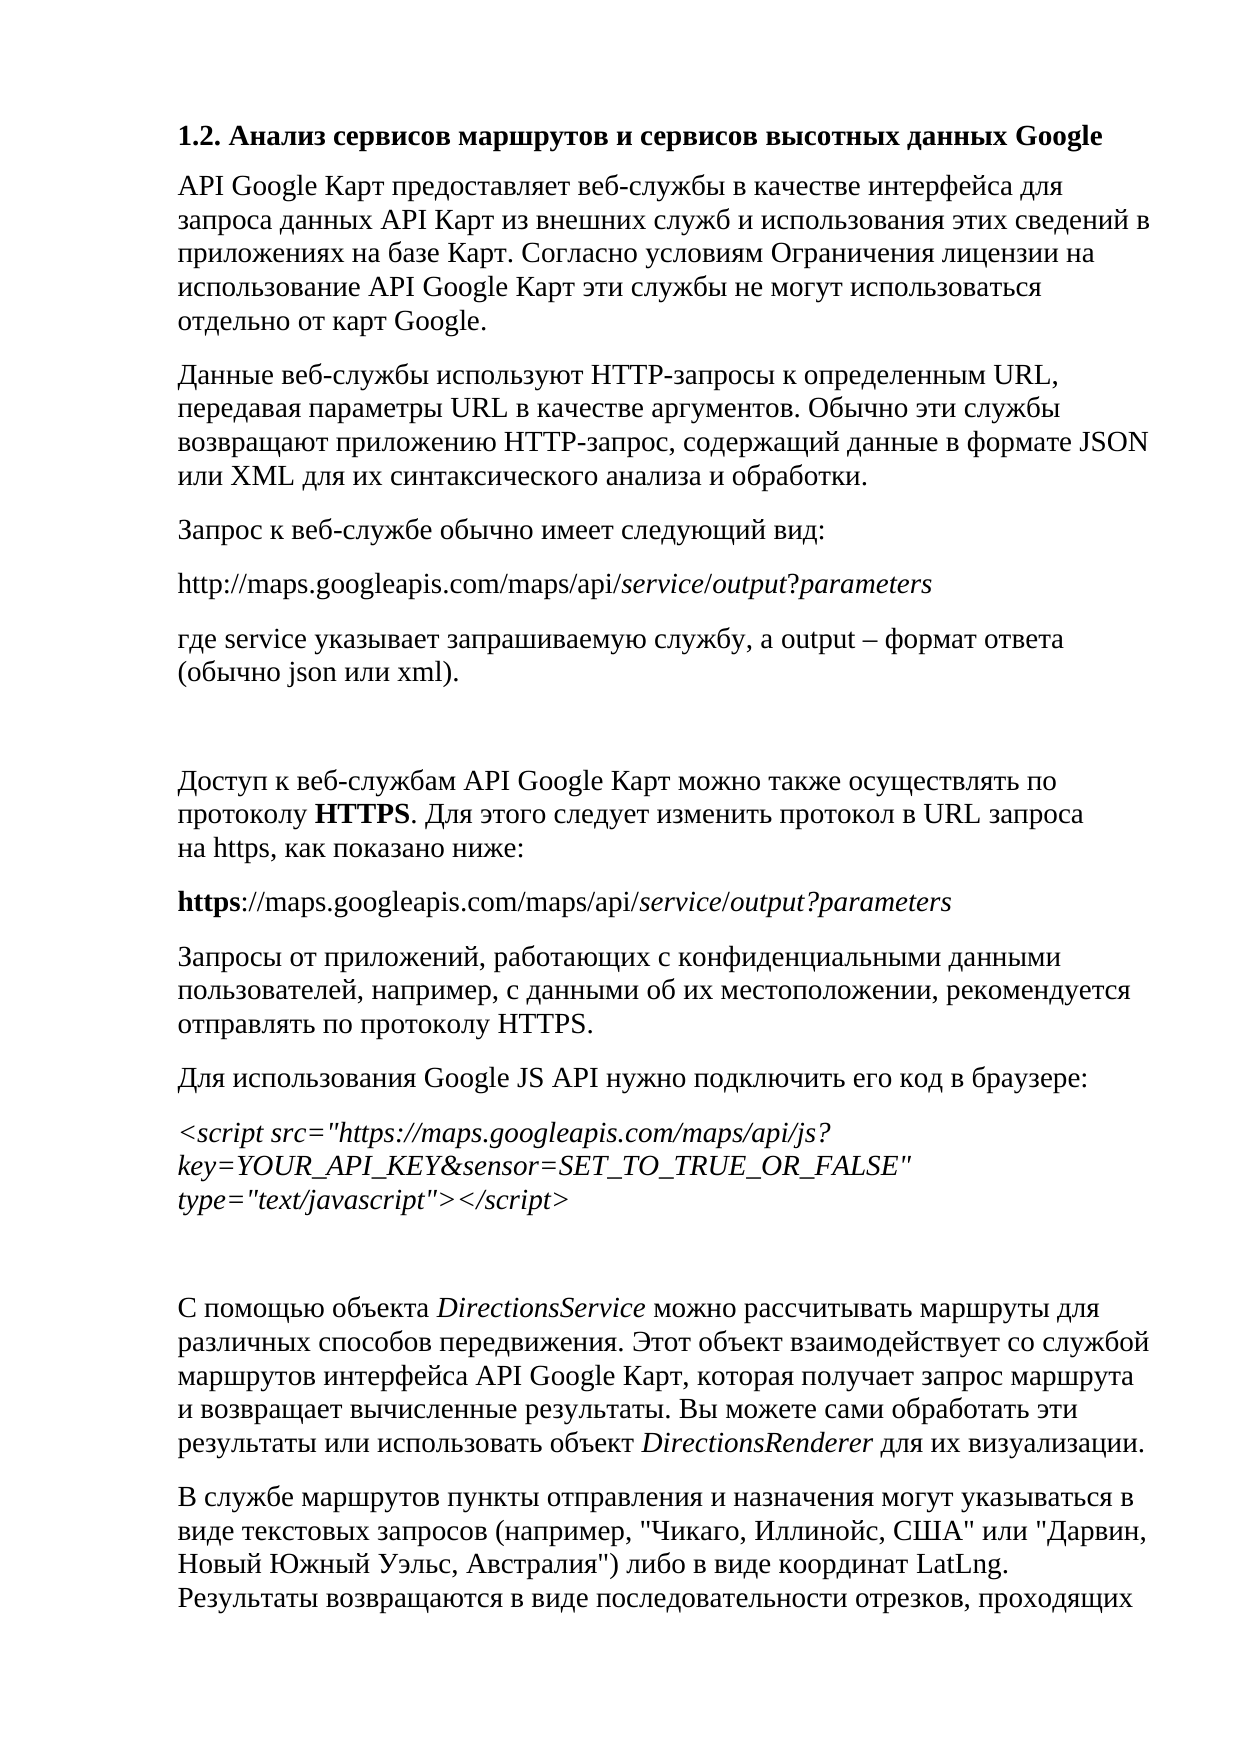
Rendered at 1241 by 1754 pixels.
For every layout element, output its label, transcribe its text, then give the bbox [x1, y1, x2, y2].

text 1.2. Анализ сервисов маршрутов и сервисов высотных данных Google [177, 118, 1152, 152]
text https://maps.googleapis.com/maps/api/service/output?parameters [177, 884, 1152, 918]
text Данные веб-службы используют HTTP-запросы к определенным URL, передавая параметры URL в качестве аргументов. Обычно эти службы возвращают приложению HTTP-запрос, содержащий данные в формате JSON или XML для их синтаксического анализа и обработки. [177, 357, 1152, 491]
text где service указывает запрашиваемую службу, а output – формат ответа (обычно json или xml). [177, 621, 1152, 688]
text <script src="https://maps.googleapis.com/maps/api/js?key=YOUR_API_KEY&sensor=SET_TO_TRUE_OR_FALSE" type="text/javascript"></script> [177, 1115, 1152, 1215]
text http://maps.googleapis.com/maps/api/service/output?parameters [177, 566, 1152, 600]
text Запрос к веб-службе обычно имеет следующий вид: [177, 512, 1152, 546]
text Для использования Google JS API нужно подключить его код в браузере: [177, 1060, 1152, 1094]
text Доступ к веб-службам API Google Карт можно также осуществлять по протоколу HTTPS. Для этого следует изменить протокол в URL запроса на https, как показано ниже: [177, 763, 1152, 864]
text С помощью объекта DirectionsService можно рассчитывать маршруты для различных способов передвижения. Этот объект взаимодействует со службой маршрутов интерфейса API Google Карт, которая получает запрос маршрута и возвращает вычисленные результаты. Вы можете сами обработать эти результаты или использовать объект DirectionsRenderer для их визуализации. [177, 1291, 1152, 1458]
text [177, 1479, 1152, 1613]
text API Google Карт предоставляет веб-службы в качестве интерфейса для запроса данных API Карт из внешних служб и использования этих сведений в приложениях на базе Карт. Согласно условиям Ограничения лицензии на использование API Google Карт эти службы не могут использоваться отдельно от карт Google. [177, 168, 1152, 336]
text Запросы от приложений, работающих с конфиденциальными данными пользователей, например, с данными об их местоположении, рекомендуется отправлять по протоколу HTTPS. [177, 939, 1152, 1039]
